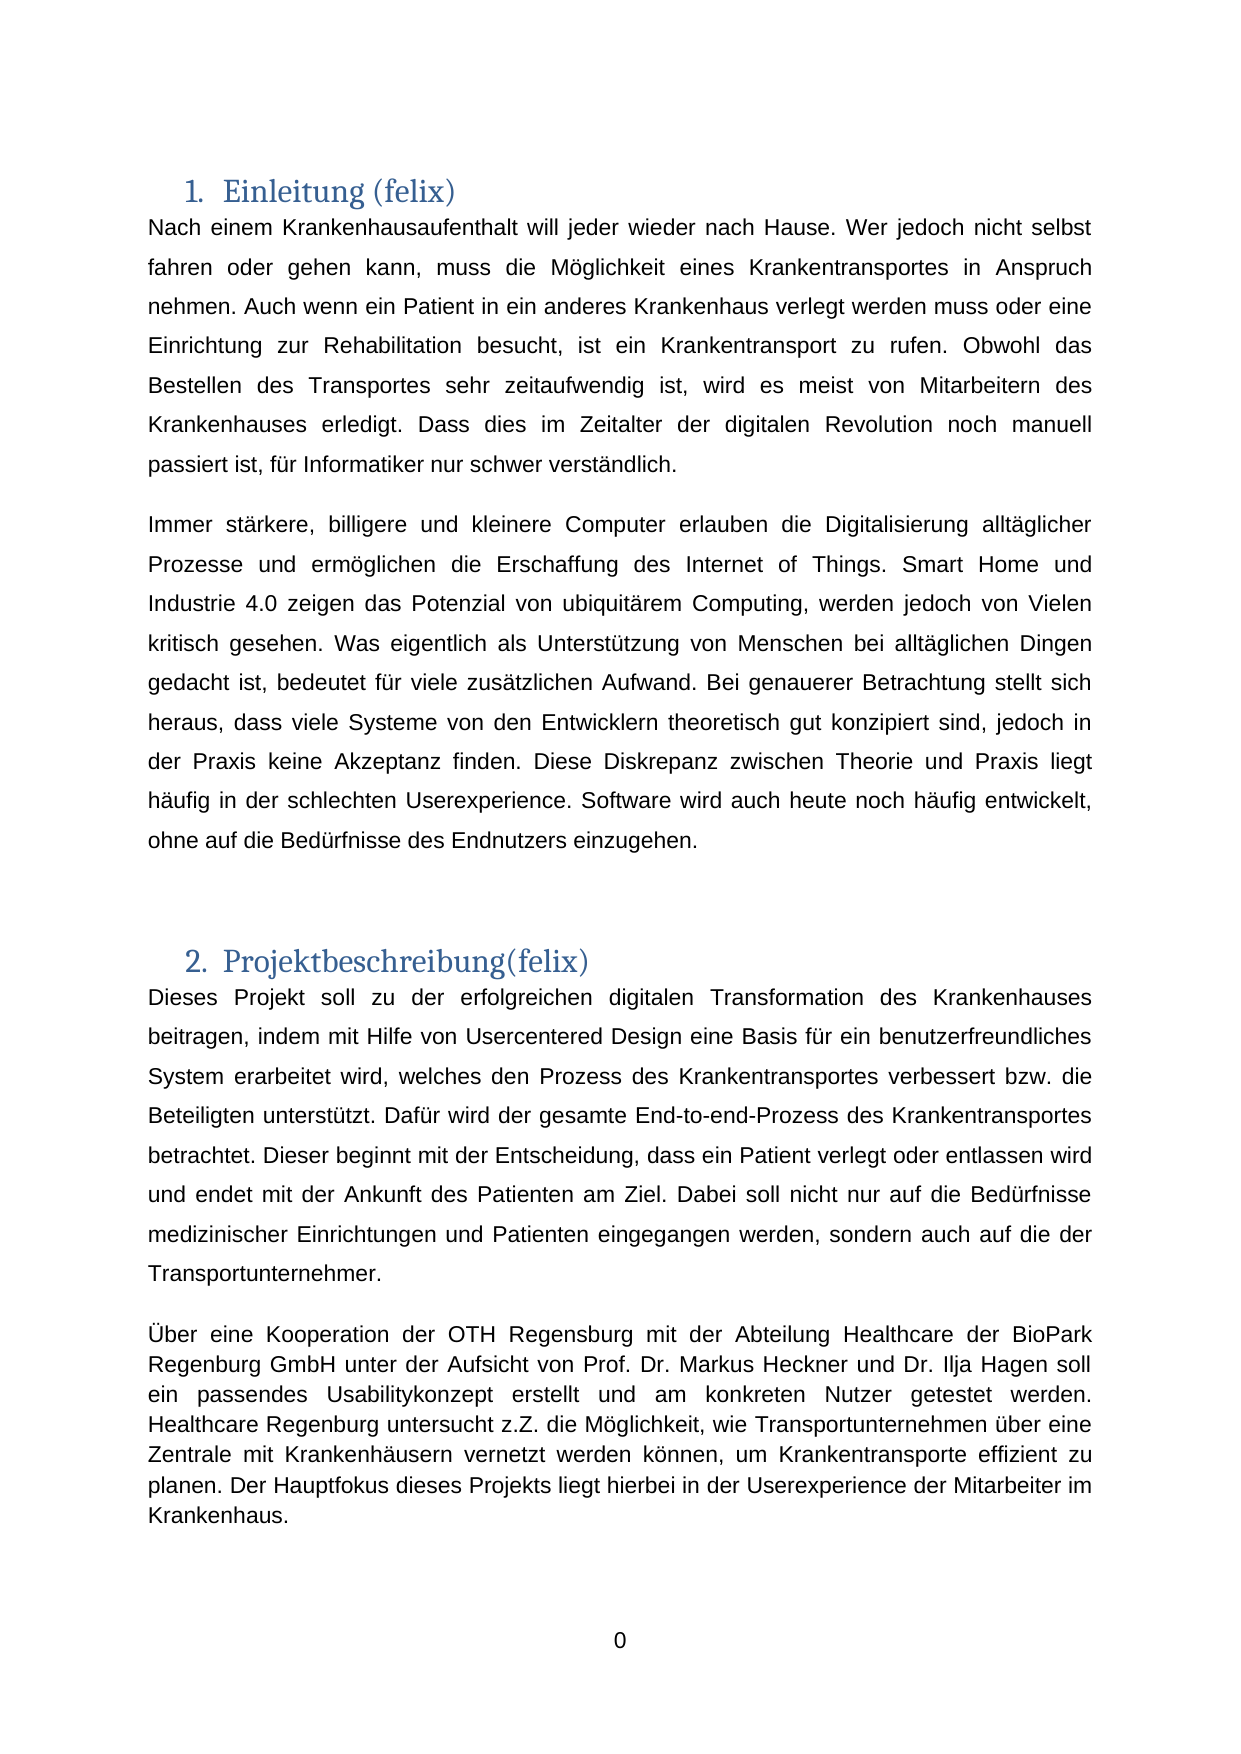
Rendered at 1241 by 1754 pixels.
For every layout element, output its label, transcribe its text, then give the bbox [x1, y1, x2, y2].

text Über eine Kooperation der OTH Regensburg mit der Abteilung Healthcare der BioPark Regenburg GmbH unter der Aufsicht von Prof. Dr. Markus Heckner und Dr. Ilja Hagen soll ein passendes Usabilitykonzept erstellt und am konkreten Nutzer getestet werden. Healthcare Regenburg untersucht z.Z. die Möglichkeit, wie Transportunternehmen über eine Zentrale mit Krankenhäusern vernetzt werden können, um Krankentransporte effizient zu planen. Der Hauptfokus dieses Projekts liegt hierbei in der Userexperience der Mitarbeiter im Krankenhaus. [148, 1321, 1093, 1528]
subtitle Einleitung (felix) [185, 173, 1093, 211]
text Dieses Projekt soll zu der erfolgreichen digitalen Transformation des Krankenhauses beitragen, indem mit Hilfe von Usercentered Design eine Basis für ein benutzerfreundliches System erarbeitet wird, welches den Prozess des Krankentransportes verbessert bzw. die Beteiligten unterstützt. Dafür wird der gesamte End-to-end-Prozess des Krankentransportes betrachtet. Dieser beginnt mit der Entscheidung, dass ein Patient verlegt oder entlassen wird und endet mit der Ankunft des Patienten am Ziel. Dabei soll nicht nur auf die Bedürfnisse medizinischer Einrichtungen und Patienten eingegangen werden, sondern auch auf die der Transportunternehmer. [148, 984, 1093, 1287]
text Nach einem Krankenhausaufenthalt will jeder wieder nach Hause. Wer jedoch nicht selbst fahren oder gehen kann, muss die Möglichkeit eines Krankentransportes in Anspruch nehmen. Auch wenn ein Patient in ein anderes Krankenhaus verlegt werden muss oder eine Einrichtung zur Rehabilitation besucht, ist ein Krankentransport zu rufen. Obwohl das Bestellen des Transportes sehr zeitaufwendig ist, wird es meist von Mitarbeitern des Krankenhauses erledigt. Dass dies im Zeitalter der digitalen Revolution noch manuell passiert ist, für Informatiker nur schwer verständlich. [148, 214, 1093, 477]
text Immer stärkere, billigere und kleinere Computer erlauben die Digitalisierung alltäglicher Prozesse und ermöglichen die Erschaffung des Internet of Things. Smart Home und Industrie 4.0 zeigen das Potenzial von ubiquitärem Computing, werden jedoch von Vielen kritisch gesehen. Was eigentlich als Unterstützung von Menschen bei alltäglichen Dingen gedacht ist, bedeutet für viele zusätzlichen Aufwand. Bei genauerer Betrachtung stellt sich heraus, dass viele Systeme von den Entwicklern theoretisch gut konzipiert sind, jedoch in der Praxis keine Akzeptanz finden. Diese Diskrepanz zwischen Theorie und Praxis liegt häufig in der schlechten Userexperience. Software wird auch heute noch häufig entwickelt, ohne auf die Bedürfnisse des Endnutzers einzugehen. [148, 511, 1093, 853]
subtitle Projektbeschreibung(felix) [185, 942, 1093, 981]
